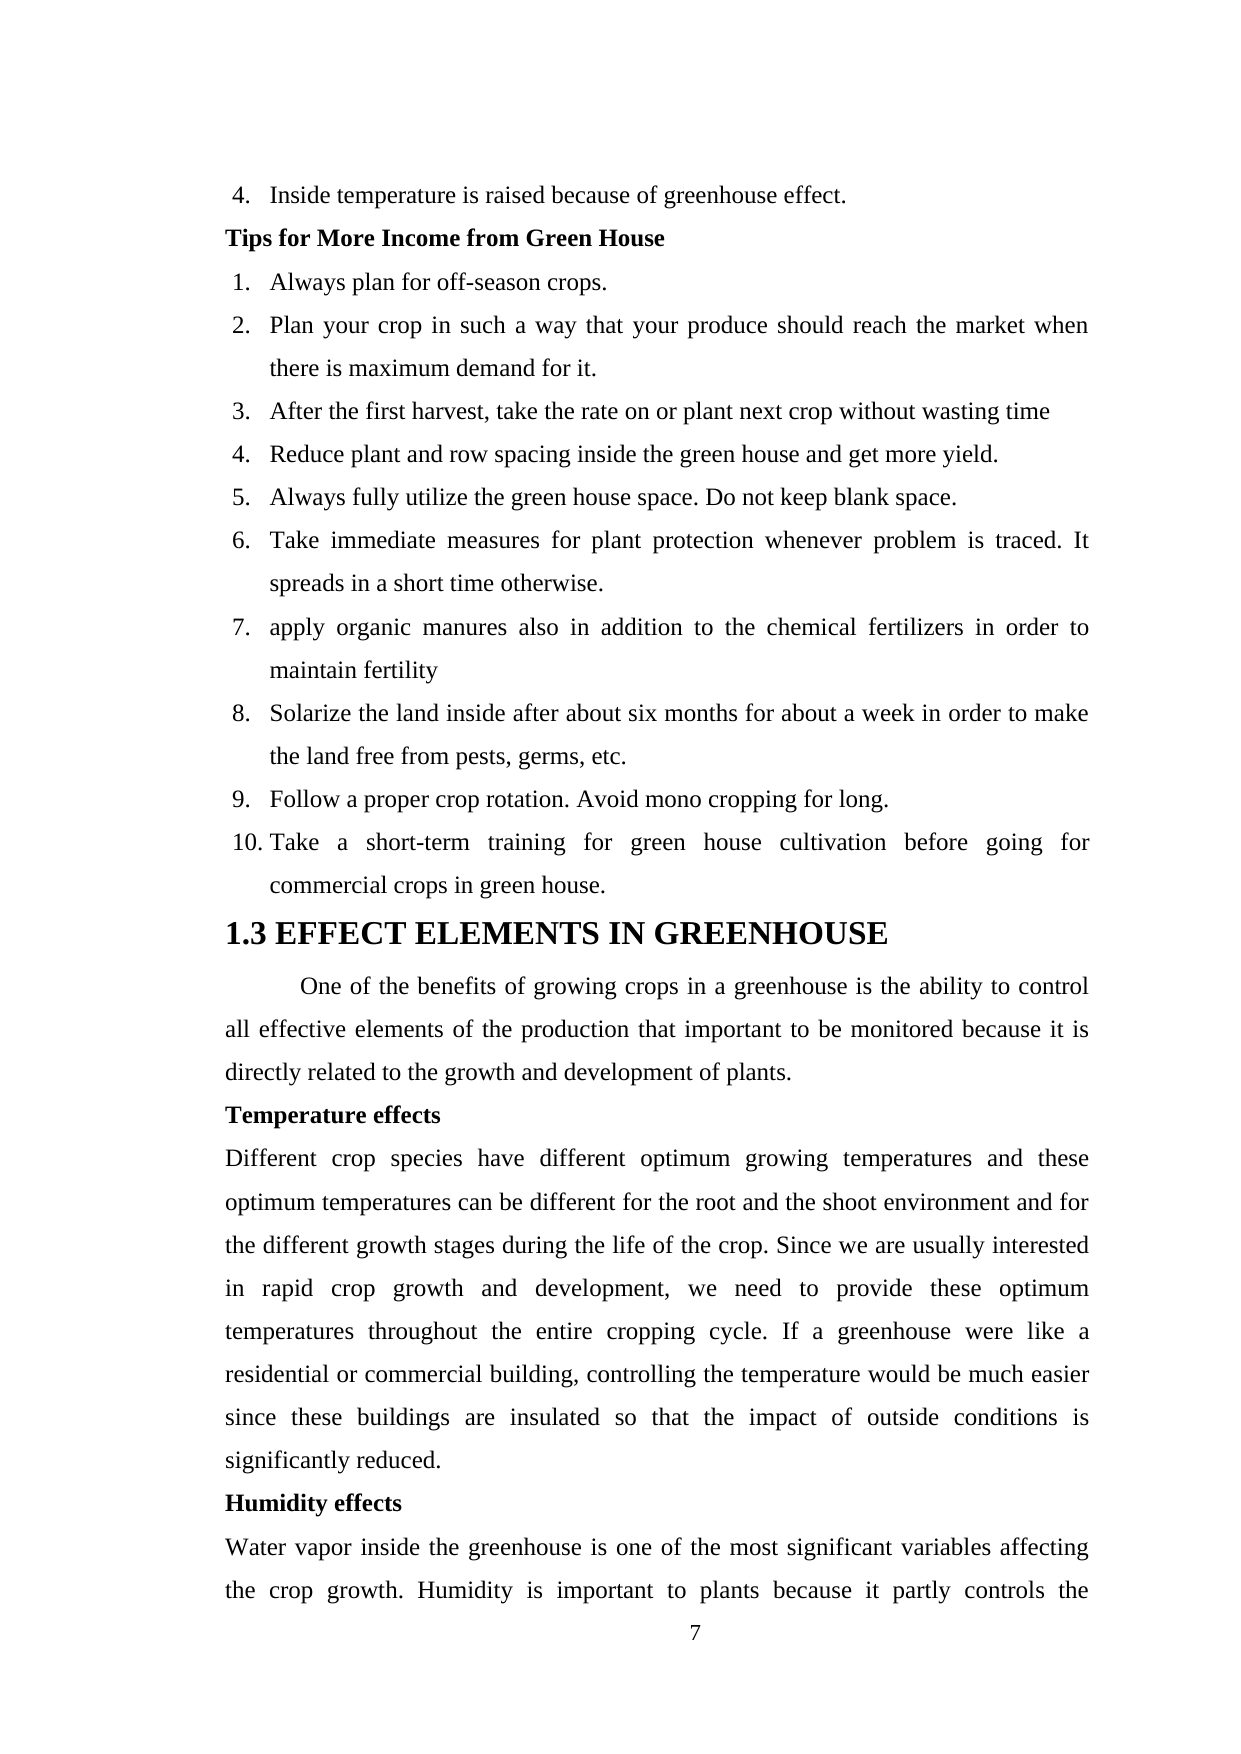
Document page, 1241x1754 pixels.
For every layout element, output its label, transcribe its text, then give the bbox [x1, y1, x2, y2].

text Different crop species have different optimum growing temperatures and these optimum temperatures can be different for the root and the shoot environment and for the different growth stages during the life of the crop. Since we are usually interested in rapid crop growth and development, we need to provide these optimum temperatures throughout the entire cropping cycle. If a greenhouse were like a residential or commercial building, controlling the temperature would be much easier since these buildings are insulated so that the impact of outside conditions is significantly reduced. [225, 1143, 1090, 1474]
list apply organic manures also in addition to the chemical fertilizers in order to maintain fertility [232, 612, 1090, 683]
text Temperature effects [225, 1100, 1090, 1129]
list Inside temperature is raised because of greenhouse effect. [232, 180, 1090, 209]
list Take immediate measures for plant protection whenever problem is traced. It spreads in a short time otherwise. [232, 525, 1090, 597]
text Humidity effects [225, 1488, 1090, 1517]
text Tips for More Income from Green House [225, 223, 1090, 252]
list After the first harvest, take the rate on or plant next crop without wasting time [232, 396, 1090, 425]
text 1.3 EFFECT ELEMENTS IN GREENHOUSE [225, 913, 1090, 952]
list Always fully utilize the green house space. Do not keep blank space. [232, 482, 1090, 511]
list Plan your crop in such a way that your produce should reach the market when there is maximum demand for it. [232, 310, 1090, 382]
list Reduce plant and row spacing inside the green house and get more yield. [232, 439, 1090, 468]
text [225, 1532, 1090, 1603]
list Follow a proper crop rotation. Avoid mono cropping for long. [232, 784, 1090, 813]
list Solarize the land inside after about six months for about a week in order to make the land free from pests, germs, etc. [232, 698, 1090, 770]
list Always plan for off-season crops. [232, 267, 1090, 295]
list Take a short-term training for green house cultivation before going for commercial crops in green house. [232, 827, 1090, 899]
text One of the benefits of growing crops in a greenhouse is the ability to control all effective elements of the production that important to be monitored because it is directly related to the growth and development of plants. [225, 971, 1090, 1086]
